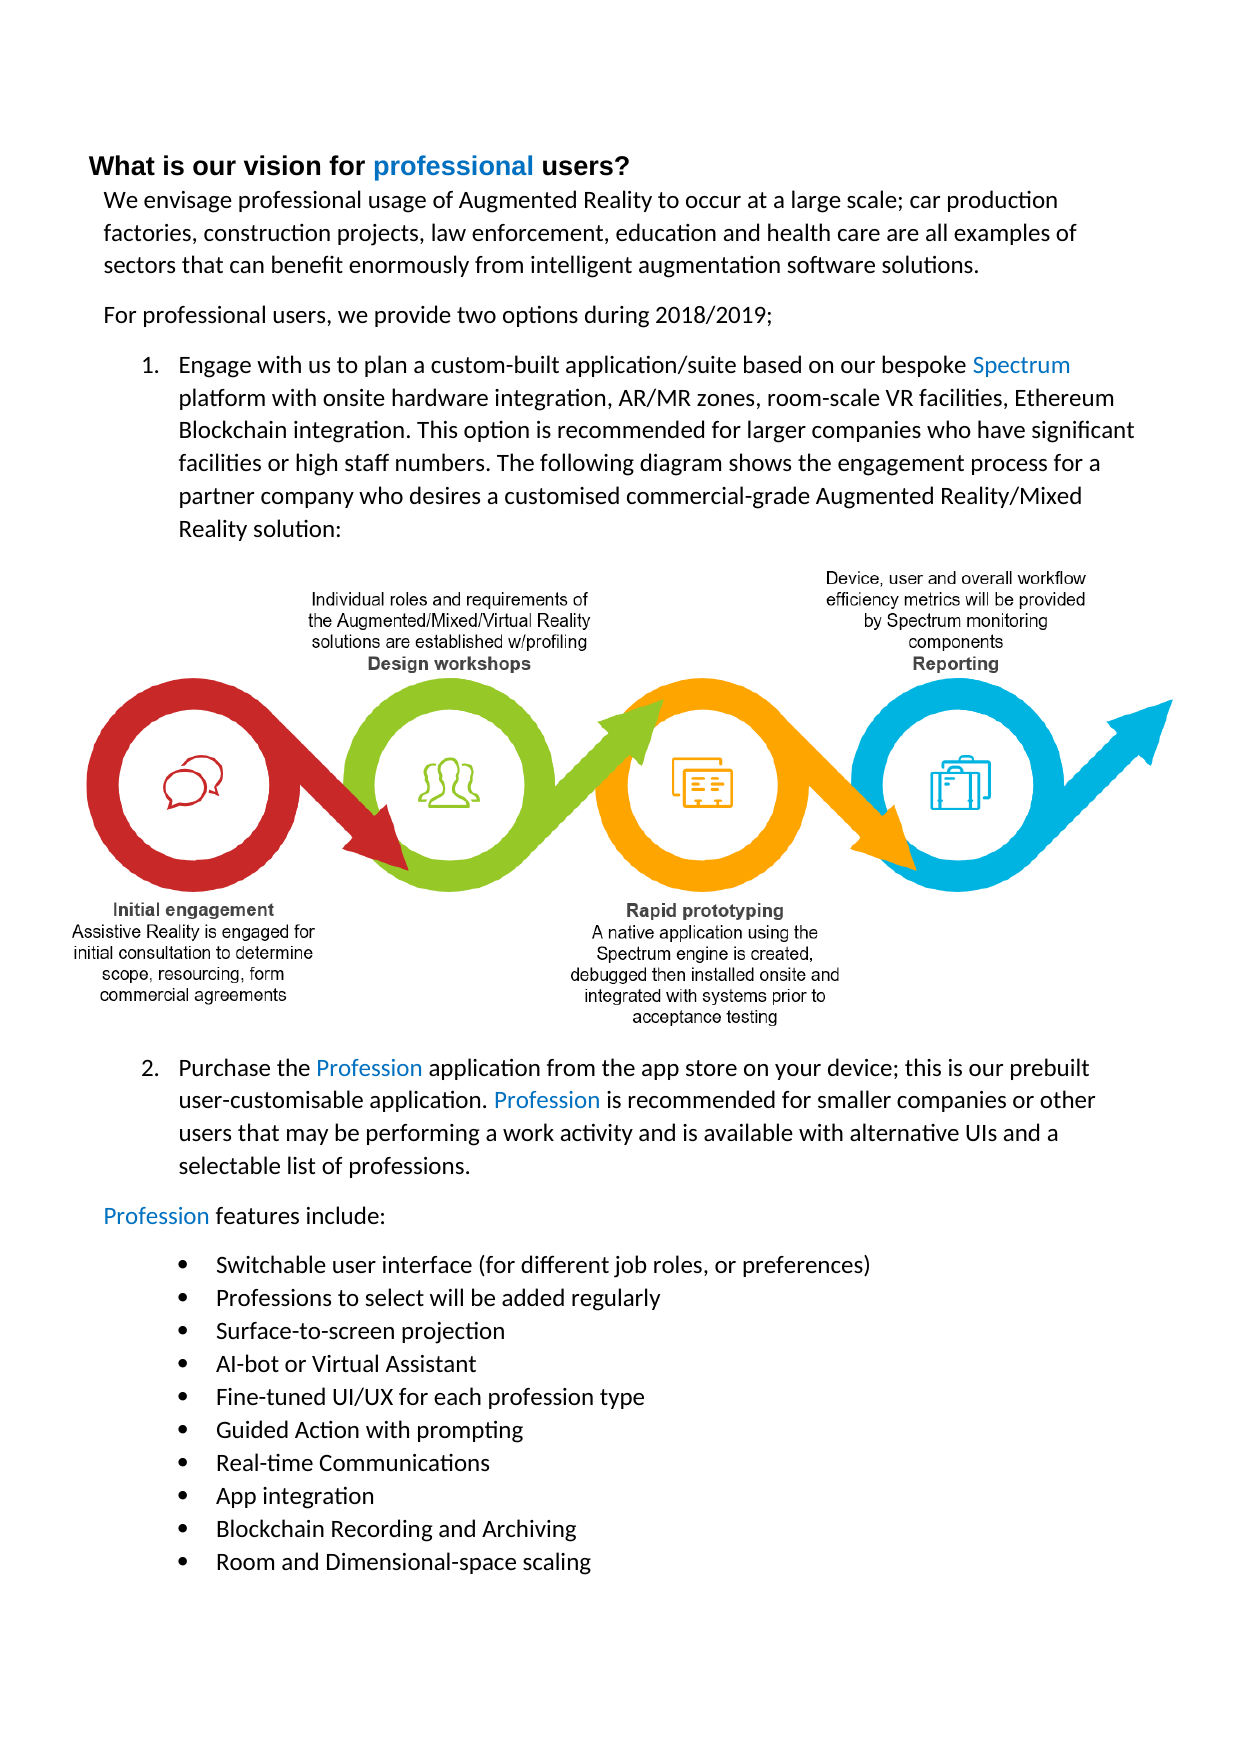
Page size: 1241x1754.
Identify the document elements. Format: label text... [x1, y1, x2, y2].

list Switchable user interface (for different job roles, or preferences) [178, 1250, 1137, 1280]
text We envisage professional usage of Augmented Reality to occur at a large scale; car production factories, construction projects, law enforcement, education and health care are all examples of sectors that can benefit enormously from intelligent augmentation software solutions. [103, 184, 1137, 280]
list Room and Dimensional-space scaling [178, 1546, 1137, 1576]
list Purchase the Profession application from the app store on your device; this is our prebuilt user-customisable application. Profession is recommended for smaller companies or other users that may be performing a work activity and is available with alternative UIs and a selectable list of professions. [141, 1052, 1137, 1181]
list Blockchain Recording and Archiving [178, 1513, 1137, 1543]
list Professions to select will be added regularly [178, 1283, 1137, 1313]
list Guided Action with prompting [178, 1414, 1137, 1445]
list Surface-to-screen projection [178, 1316, 1137, 1346]
list Fine-tuned UI/UX for each profession type [178, 1381, 1137, 1412]
text For professional users, we provide two options during 2018/2019; [103, 299, 1137, 330]
subtitle What is our vision for professional users? [88, 150, 1137, 181]
list App integration [178, 1480, 1137, 1511]
list Engage with us to plan a custom-built application/suite based on our bespoke Spectrum platform with onsite hardware integration, AR/MR zones, room-scale VR facilities, Ethereum Blockchain integration. This option is recommended for larger companies who have significant facilities or high staff numbers. The following diagram shows the engagement process for a partner company who desires a customised commercial-grade Augmented Reality/Mixed Reality solution: [141, 349, 1137, 544]
picture [58, 562, 1181, 1033]
list AI-bot or Virtual Assistant [178, 1348, 1137, 1379]
text Profession features include: [103, 1200, 1137, 1231]
list Real-time Communications [178, 1447, 1137, 1478]
